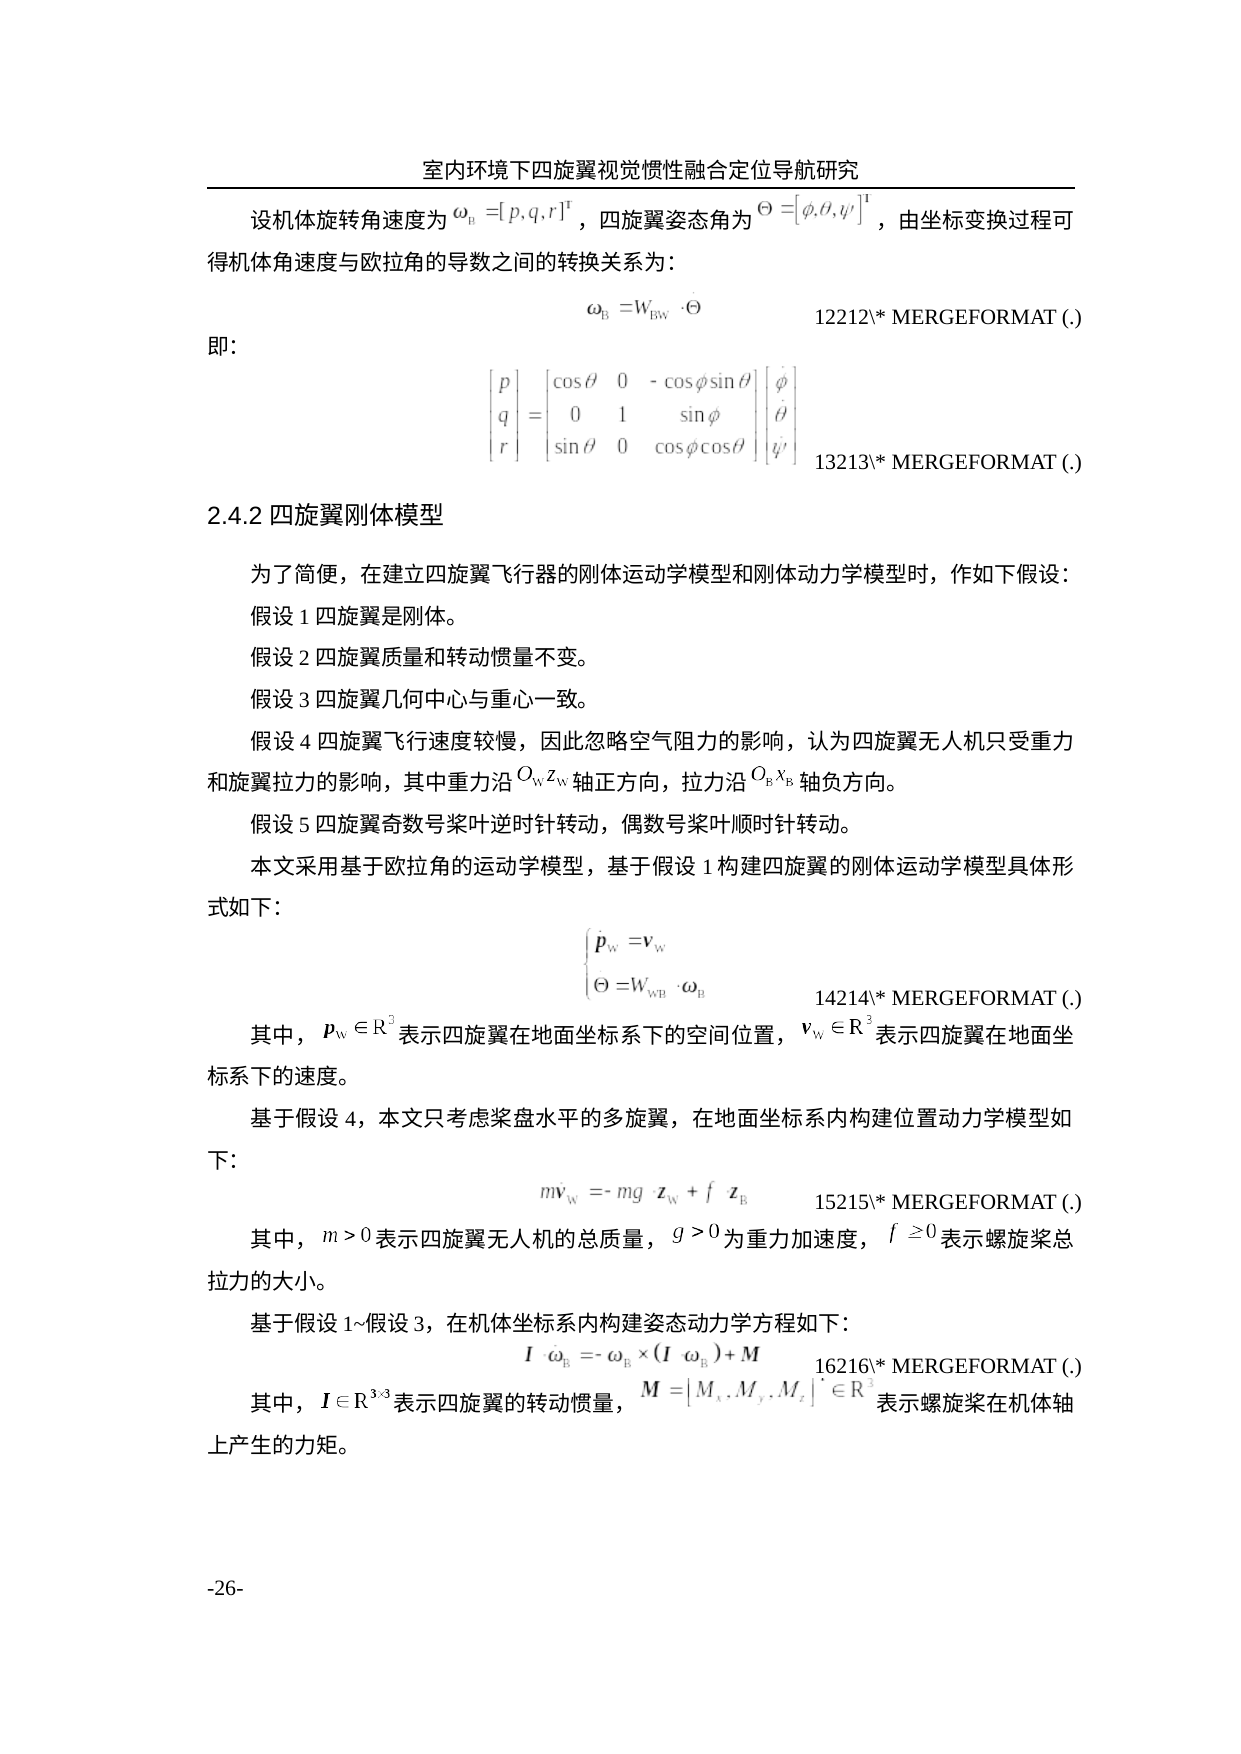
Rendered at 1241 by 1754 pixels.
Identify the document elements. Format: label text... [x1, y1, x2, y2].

text 即： [207, 329, 1075, 361]
text 假设5 四旋翼奇数号桨叶逆时针转动，偶数号桨叶顺时针转动。 [207, 799, 1075, 841]
text 基于假设1~假设3，在机体坐标系内构建姿态动力学方程如下： [207, 1298, 1075, 1339]
text 设机体旋转角速度为，四旋翼姿态角为，由坐标变换过程可得机体角速度与欧拉角的导数之间的转换关系为： [207, 195, 1075, 278]
text 其中，表示四旋翼无人机的总质量，为重力加速度，表示螺旋桨总拉力的大小。 [207, 1214, 1075, 1298]
text 基于假设4，本文只考虑桨盘水平的多旋翼，在地面坐标系内构建位置动力学模型如下： [207, 1093, 1075, 1176]
text 假设3 四旋翼几何中心与重心一致。 [207, 674, 1075, 716]
text 假设4 四旋翼飞行速度较慢，因此忽略空气阻力的影响，认为四旋翼无人机只受重力和旋翼拉力的影响，其中重力沿轴正方向，拉力沿轴负方向。 [207, 716, 1075, 799]
text 本文采用基于欧拉角的运动学模型，基于假设1构建四旋翼的刚体运动学模型具体形式如下： [207, 841, 1075, 924]
subtitle 四旋翼刚体模型 [207, 491, 1075, 533]
text 为了简便，在建立四旋翼飞行器的刚体运动学模型和刚体动力学模型时，作如下假设： [207, 549, 1075, 591]
text 假设1 四旋翼是刚体。 [207, 591, 1075, 632]
text 其中，表示四旋翼在地面坐标系下的空间位置，表示四旋翼在地面坐标系下的速度。 [207, 1010, 1075, 1093]
text 其中，表示四旋翼的转动惯量，表示螺旋桨在机体轴上产生的力矩。 [207, 1378, 1075, 1462]
text 假设2 四旋翼质量和转动惯量不变。 [207, 632, 1075, 674]
